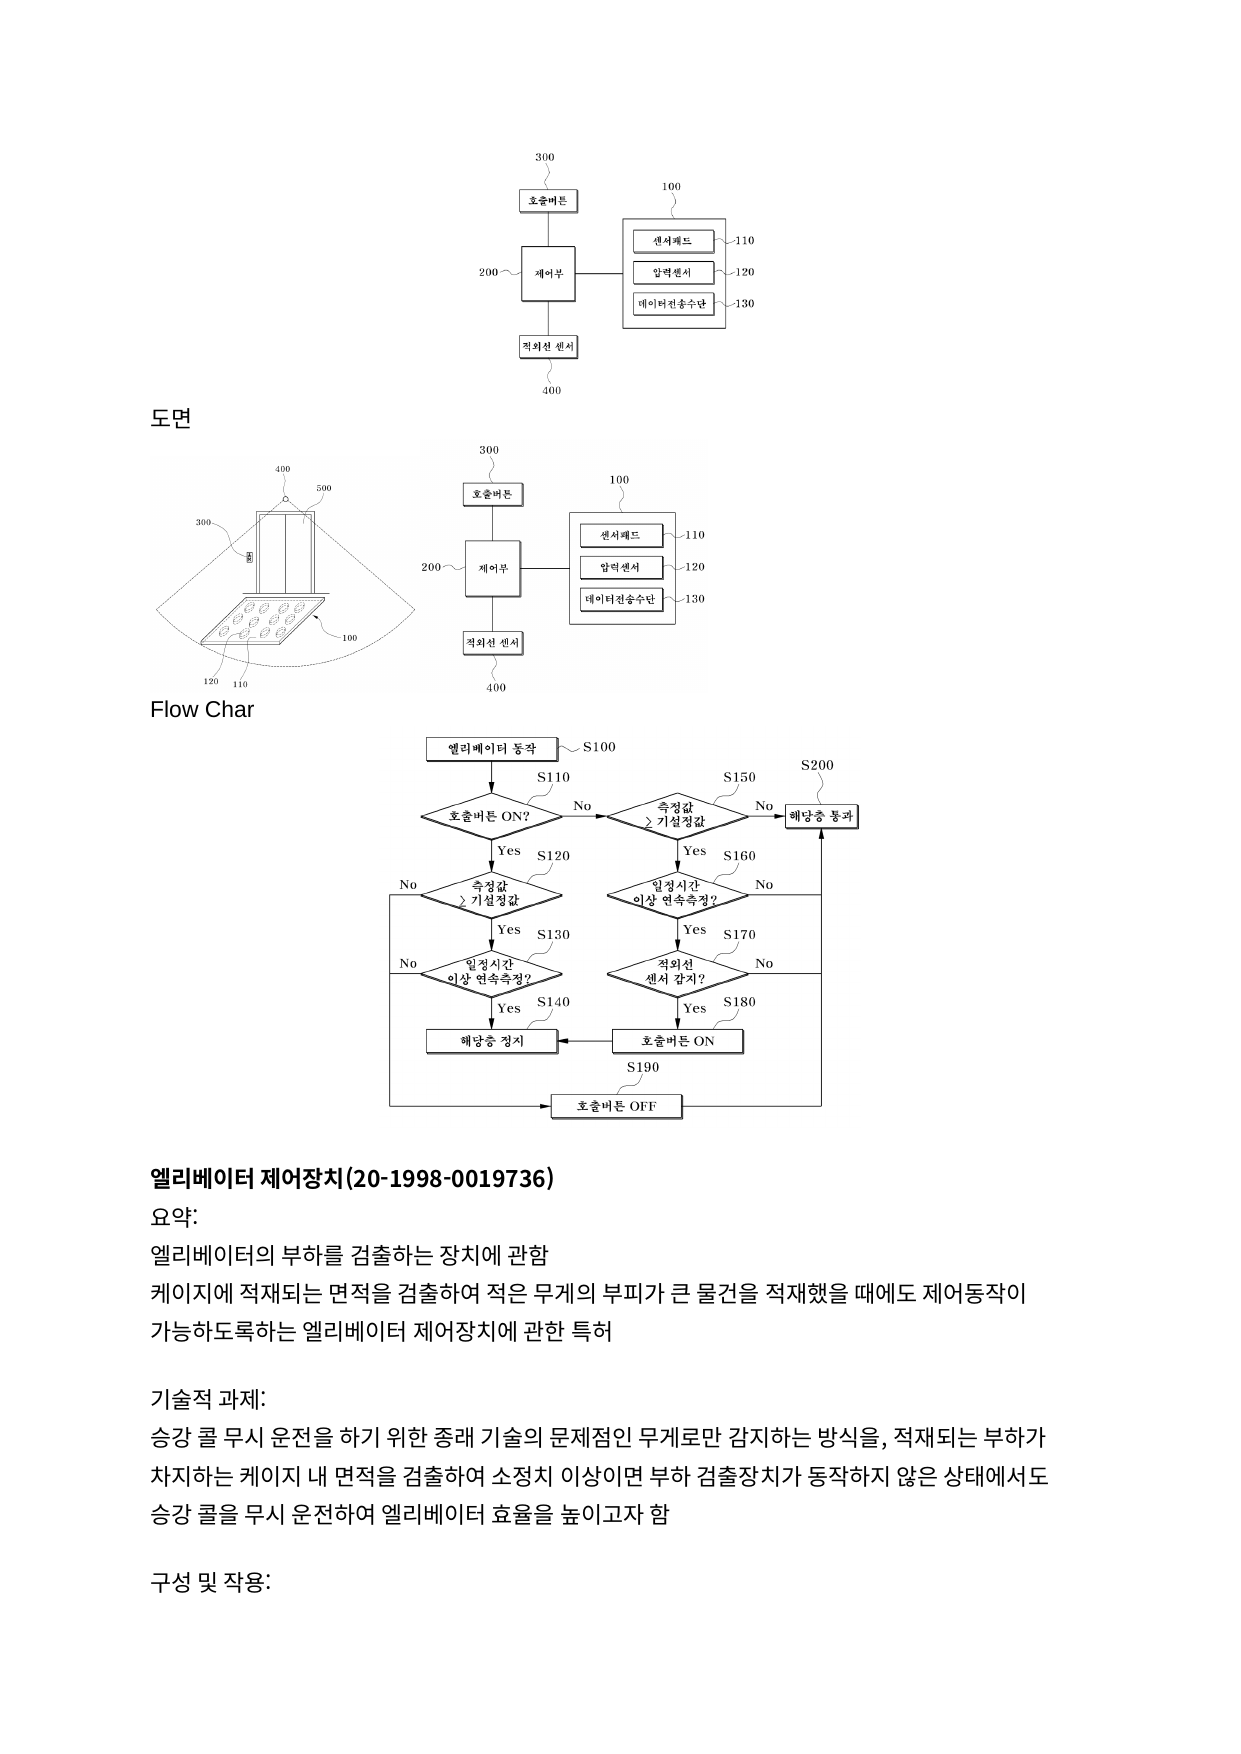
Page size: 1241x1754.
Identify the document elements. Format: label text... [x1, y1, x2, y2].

picture [475, 150, 765, 398]
text 구성 및 작용: [150, 1565, 1090, 1598]
text 요약: [150, 1199, 1090, 1233]
text 승강 콜 무시 운전을 하기 위한 종래 기술의 문제점인 무게로만 감지하는 방식을, 적재되는 부하가 차지하는 케이지 내 면적을 검출하여 소정치 이상이면 부하 검출장치가 동작하지 않은 상태에서도 승강 콜을 무시 운전하여 엘리베이터 효율을 높이고자 함 [150, 1420, 1090, 1530]
text 엘리베이터의 부하를 검출하는 장치에 관함 [150, 1237, 1090, 1271]
picture [150, 439, 708, 693]
text 케이지에 적재되는 면적을 검출하여 적은 무게의 부피가 큰 물건을 적재했을 때에도 제어동작이 가능하도록하는 엘리베이터 제어장치에 관한 특허 [150, 1276, 1090, 1347]
picture [378, 726, 862, 1128]
text 엘리베이터 제어장치(20-1998-0019736) [150, 1161, 1090, 1194]
text 기술적 과제: [150, 1382, 1090, 1415]
text Flow Char [150, 696, 1090, 722]
text 도면 [150, 401, 1090, 434]
